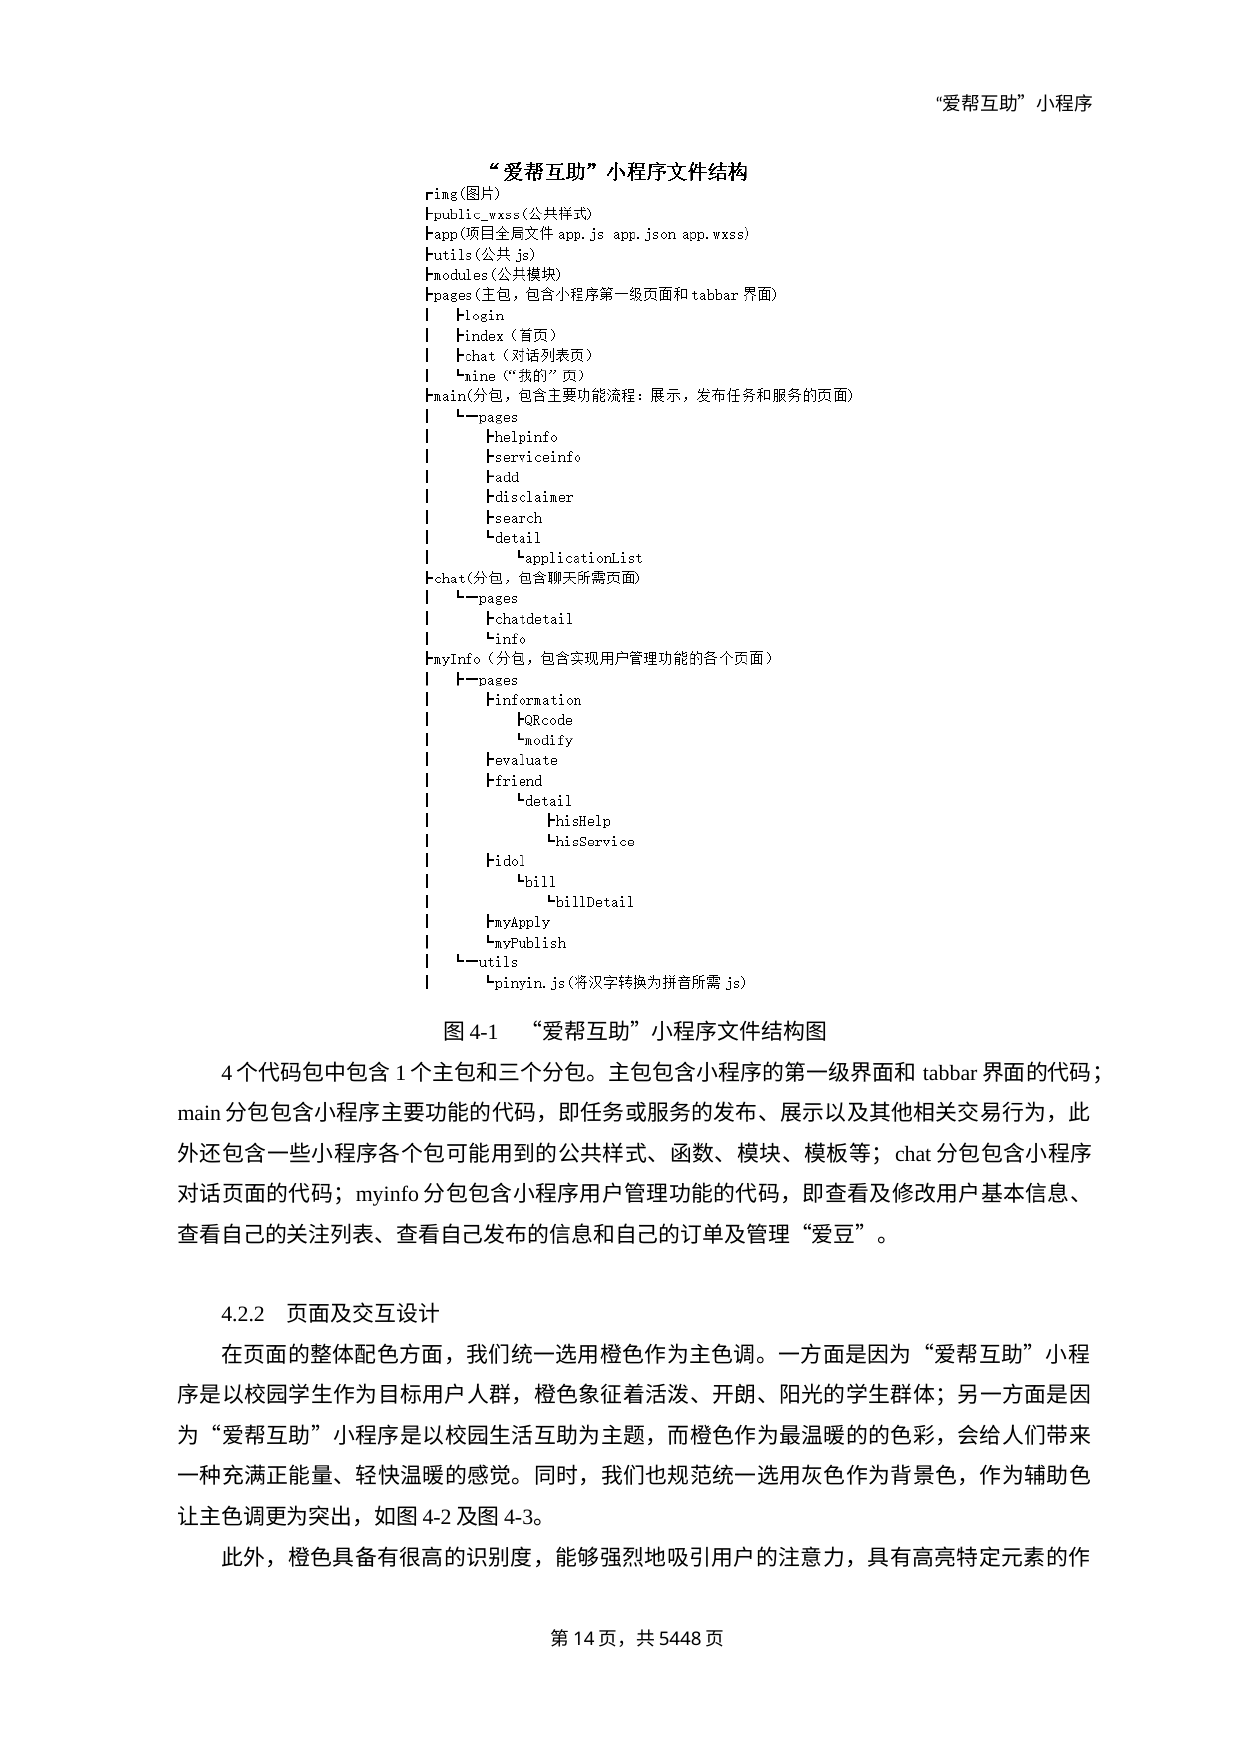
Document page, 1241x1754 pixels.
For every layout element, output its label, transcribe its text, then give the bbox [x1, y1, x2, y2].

text 4.2.2 页面及交互设计 [177, 1296, 1092, 1328]
text 在页面的整体配色方面，我们统一选用橙色作为主色调。一方面是因为“爱帮互助”小程序是以校园学生作为目标用户人群，橙色象征着活泼、开朗、阳光的学生群体；另一方面是因为“爱帮互助”小程序是以校园生活互助为主题，而橙色作为最温暖的的色彩，会给人们带来一种充满正能量、轻快温暖的感觉。同时，我们也规范统一选用灰色作为背景色，作为辅助色让主色调更为突出，如图4-2及图4-3。 [177, 1336, 1092, 1531]
text 4个代码包中包含1个主包和三个分包。主包包含小程序的第一级界面和tabbar界面的代码；main分包包含小程序主要功能的代码，即任务或服务的发布、展示以及其他相关交易行为，此外还包含一些小程序各个包可能用到的公共样式、函数、模块、模板等；chat分包包含小程序对话页面的代码；myinfo分包包含小程序用户管理功能的代码，即查看及修改用户基本信息、查看自己的关注列表、查看自己发布的信息和自己的订单及管理“爱豆”。 [177, 1054, 1092, 1249]
picture [411, 162, 859, 1001]
text 图4-1 “爱帮互助”小程序文件结构图 [177, 1014, 1092, 1046]
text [177, 1539, 1092, 1572]
